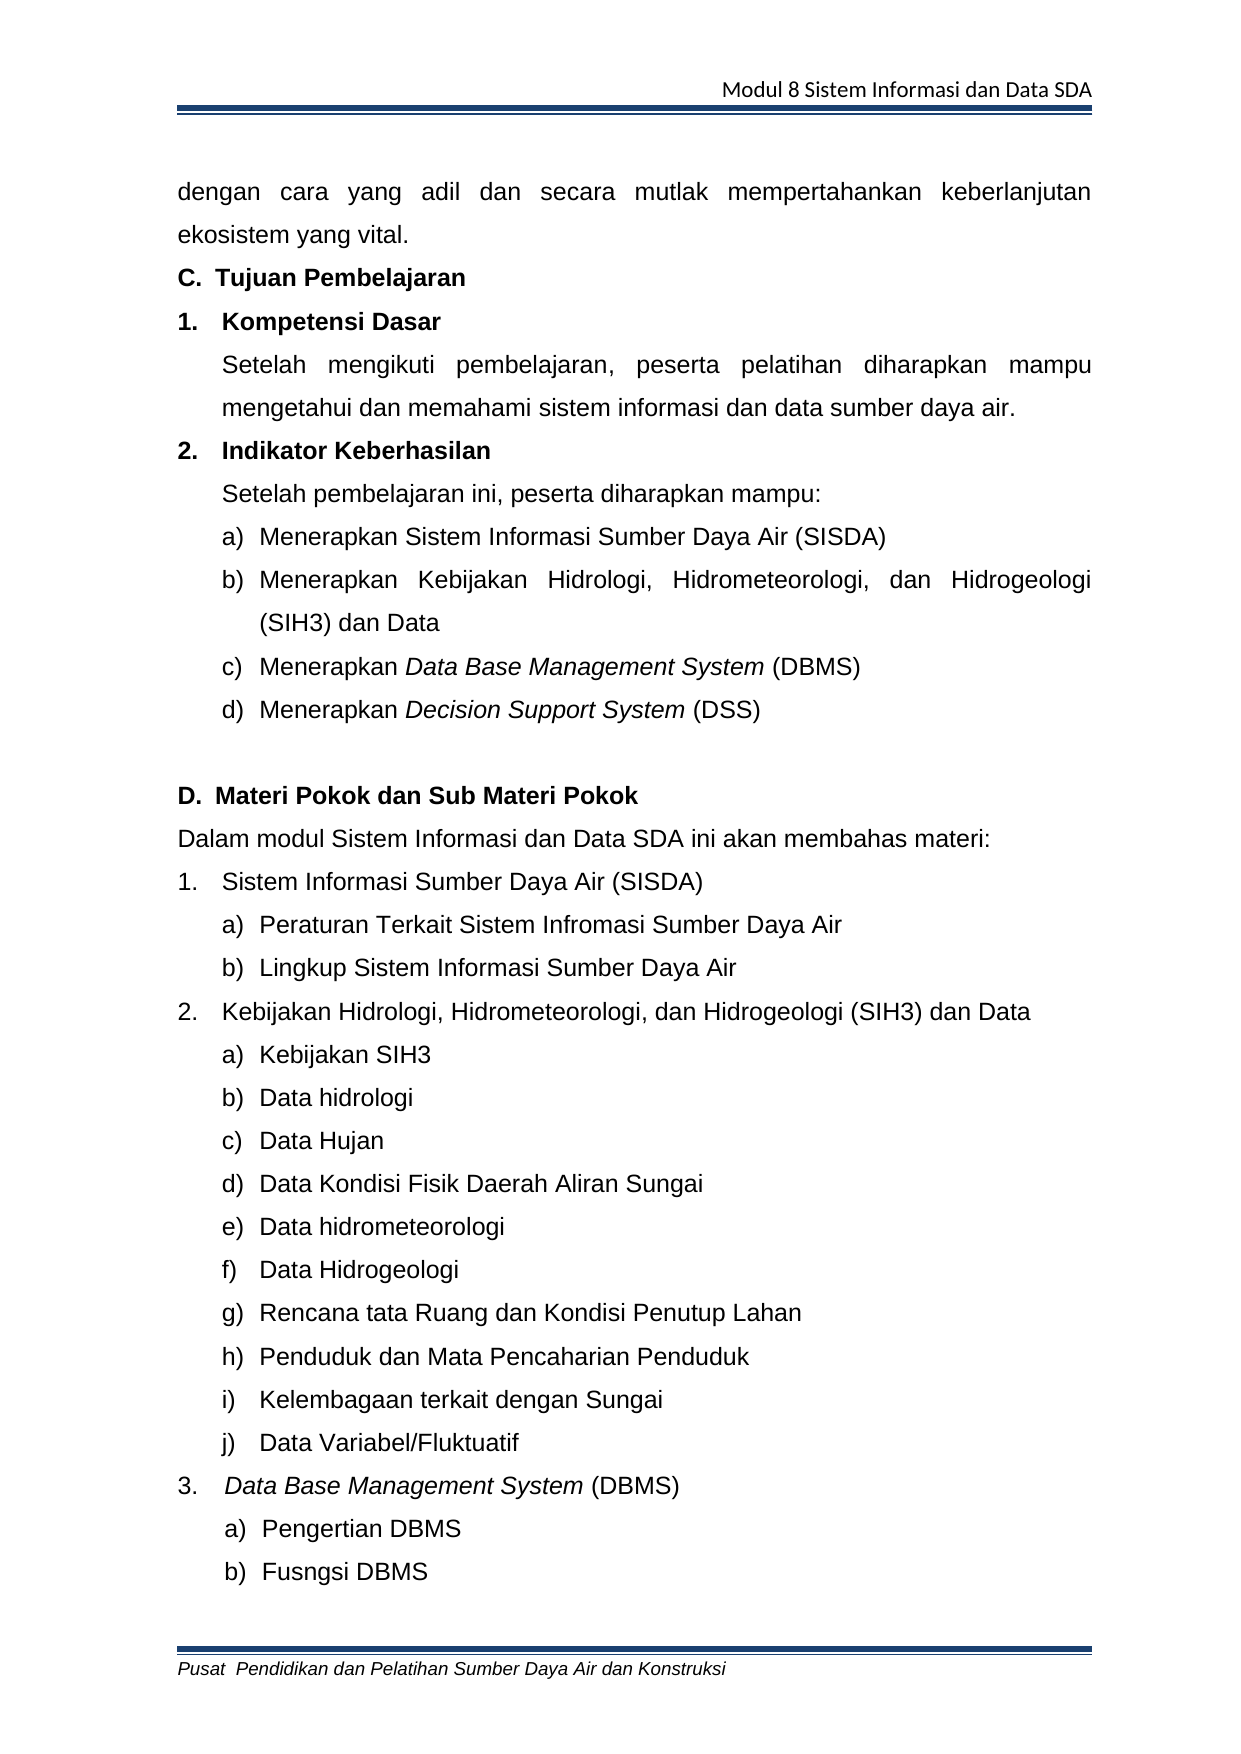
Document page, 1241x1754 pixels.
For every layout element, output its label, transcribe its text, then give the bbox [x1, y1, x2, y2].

list Setelah mengikuti pembelajaran, peserta pelatihan diharapkan mampu mengetahui dan memahami sistem informasi dan data sumber daya air. [222, 350, 1092, 422]
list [177, 177, 1092, 249]
list Kelembagaan terkait dengan Sungai [222, 1385, 1092, 1413]
list Setelah pembelajaran ini, peserta diharapkan mampu: [222, 479, 1092, 508]
list Dalam modul Sistem Informasi dan Data SDA ini akan membahas materi: [177, 824, 1092, 853]
list Menerapkan Data Base Management System (DBMS) [222, 652, 1092, 680]
list Data hidrometeorologi [222, 1212, 1092, 1241]
list Indikator Keberhasilan [177, 436, 1092, 465]
list Kebijakan SIH3 [222, 1040, 1092, 1068]
list Data Kondisi Fisik Daerah Aliran Sungai [222, 1169, 1092, 1198]
list Sistem Informasi Sumber Daya Air (SISDA) [177, 867, 1092, 896]
list Lingkup Sistem Informasi Sumber Daya Air [222, 953, 1092, 982]
list Fusngsi DBMS [224, 1557, 1092, 1586]
subtitle Materi Pokok dan Sub Materi Pokok [177, 781, 1092, 810]
list Data Hidrogeologi [222, 1255, 1092, 1284]
list Penduduk dan Mata Pencaharian Penduduk [222, 1342, 1092, 1370]
list Rencana tata Ruang dan Kondisi Penutup Lahan [222, 1298, 1092, 1327]
list Data Hujan [222, 1126, 1092, 1155]
list Data hidrologi [222, 1083, 1092, 1112]
list Menerapkan Kebijakan Hidrologi, Hidrometeorologi, dan Hidrogeologi (SIH3) dan Data [222, 565, 1092, 637]
subtitle Tujuan Pembelajaran [177, 263, 1092, 292]
list Kebijakan Hidrologi, Hidrometeorologi, dan Hidrogeologi (SIH3) dan Data [177, 997, 1092, 1025]
list Peraturan Terkait Sistem Infromasi Sumber Daya Air [222, 910, 1092, 939]
list Data Base Management System (DBMS) [177, 1471, 1092, 1500]
list Menerapkan Sistem Informasi Sumber Daya Air (SISDA) [222, 522, 1092, 551]
list Menerapkan Decision Support System (DSS) [222, 695, 1092, 723]
list Pengertian DBMS [224, 1514, 1092, 1543]
list Data Variabel/Fluktuatif [222, 1428, 1092, 1457]
list Kompetensi Dasar [177, 307, 1092, 335]
